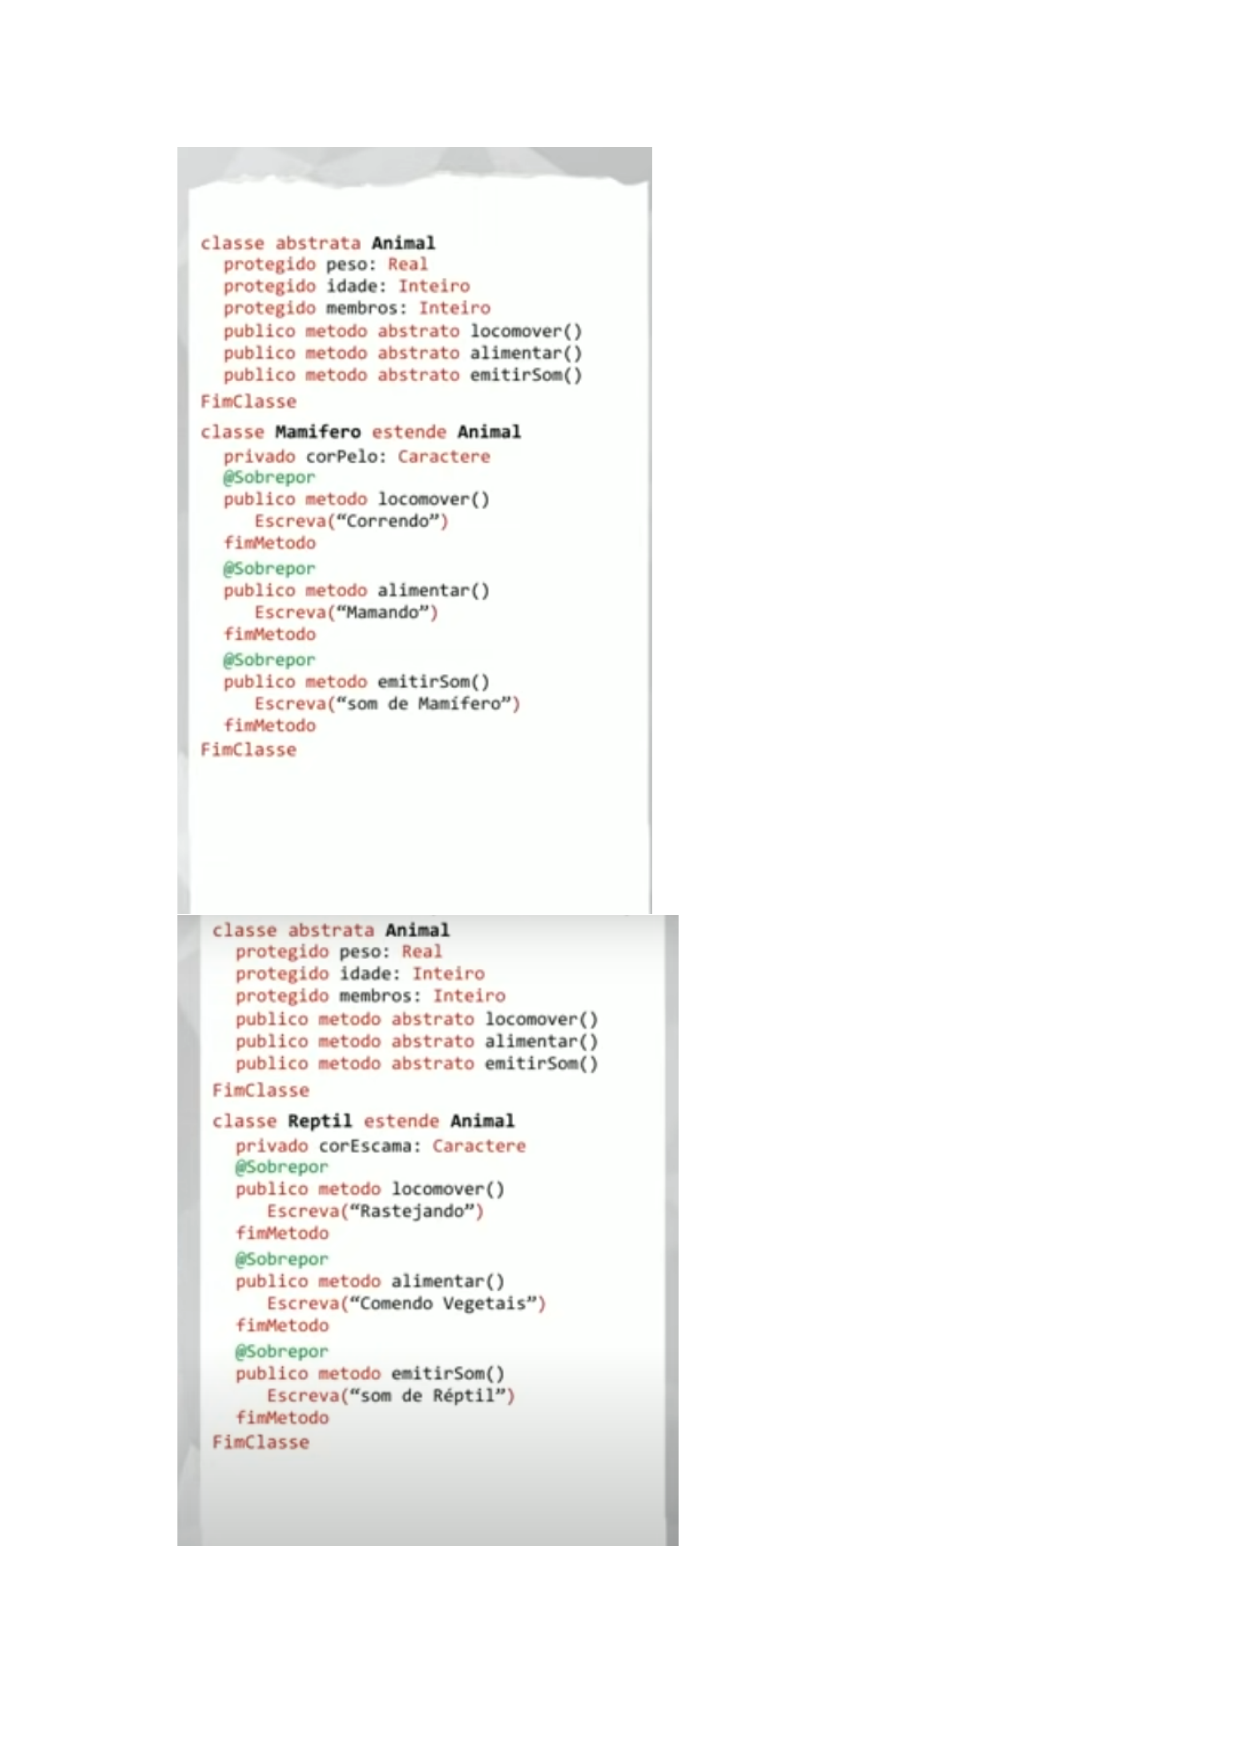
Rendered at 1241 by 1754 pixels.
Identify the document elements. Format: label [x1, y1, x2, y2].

picture [177, 915, 679, 1546]
picture [177, 147, 653, 914]
